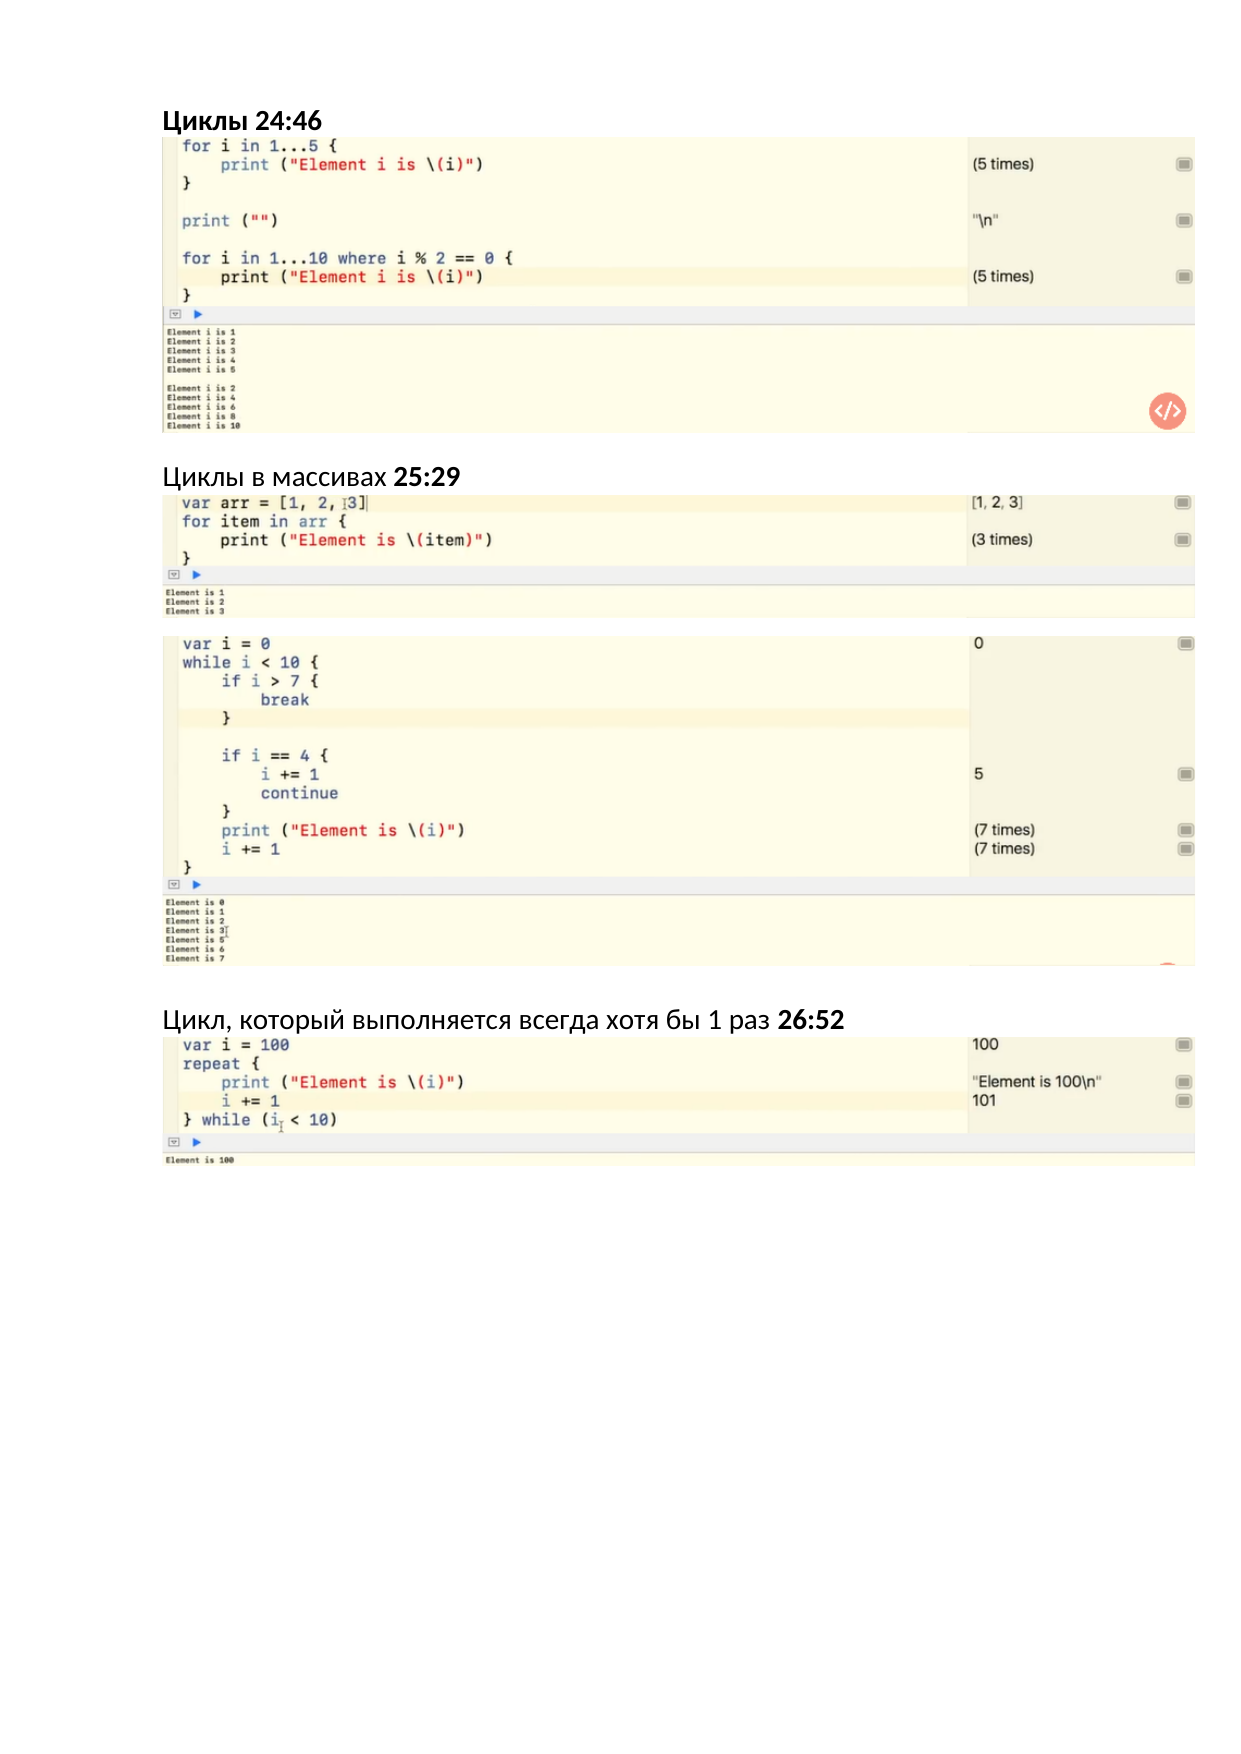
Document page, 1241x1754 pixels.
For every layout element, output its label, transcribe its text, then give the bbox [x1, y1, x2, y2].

picture [162, 636, 1196, 966]
picture [162, 137, 1195, 433]
picture [162, 495, 1196, 618]
text Цикл, который выполняется всегда хотя бы 1 раз 26:52 [162, 1001, 1196, 1037]
picture [162, 1037, 1196, 1166]
text Циклы в массивах 25:29 [162, 458, 1196, 494]
text Циклы 24:46 [162, 102, 1196, 137]
